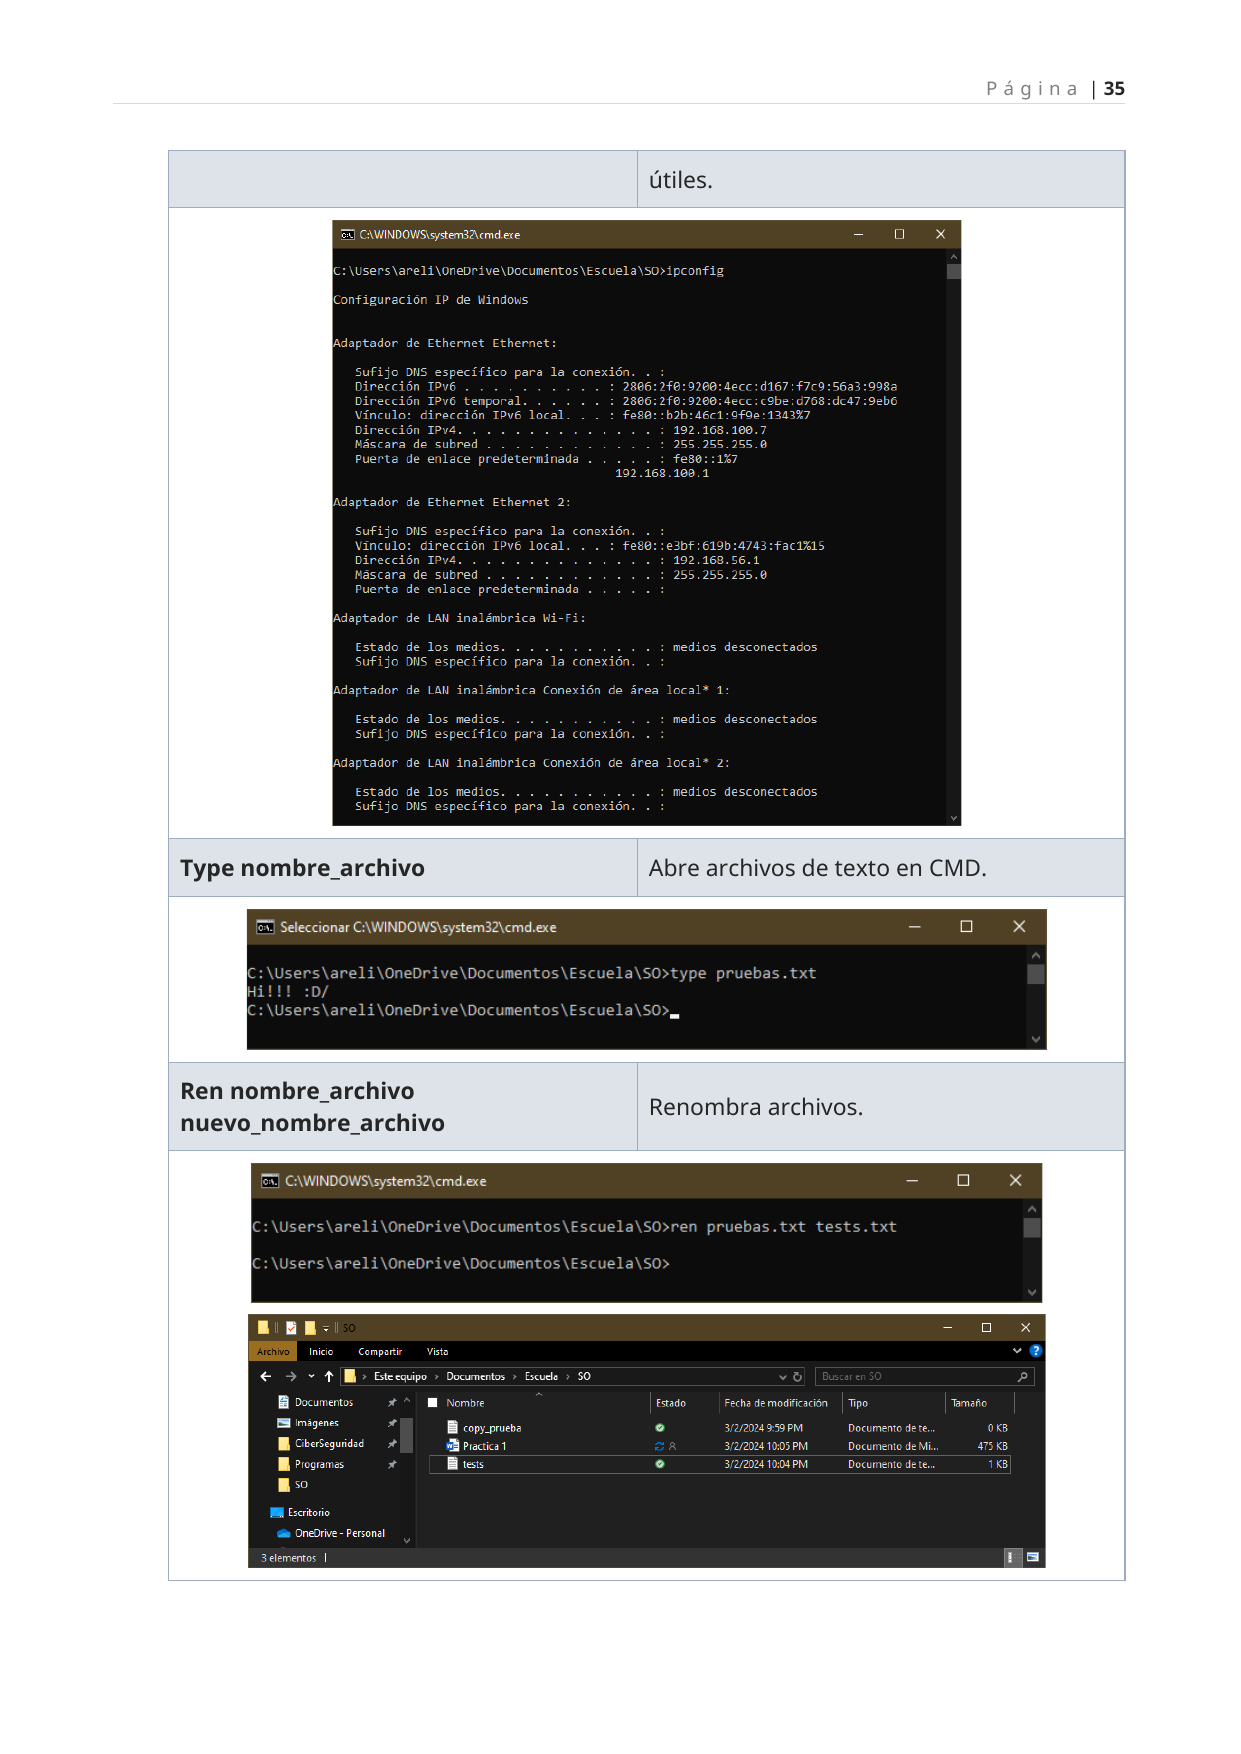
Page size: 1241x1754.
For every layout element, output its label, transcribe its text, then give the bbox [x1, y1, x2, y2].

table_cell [638, 151, 1124, 207]
table_cell Ren nombre_archivo nuevo_nombre_archivo [169, 1063, 637, 1150]
table_cell Type nombre_archivo [169, 839, 637, 896]
picture [251, 1163, 1043, 1303]
picture [332, 220, 962, 826]
table_cell [169, 897, 1124, 1062]
picture [248, 1314, 1046, 1568]
picture [246, 909, 1047, 1050]
table_cell Abre archivos de texto en CMD. [638, 839, 1124, 896]
table_cell [169, 1151, 1124, 1580]
table_cell ipconfig [169, 151, 637, 207]
table_cell [169, 208, 1124, 838]
table_cell Renombra archivos. [638, 1063, 1124, 1150]
